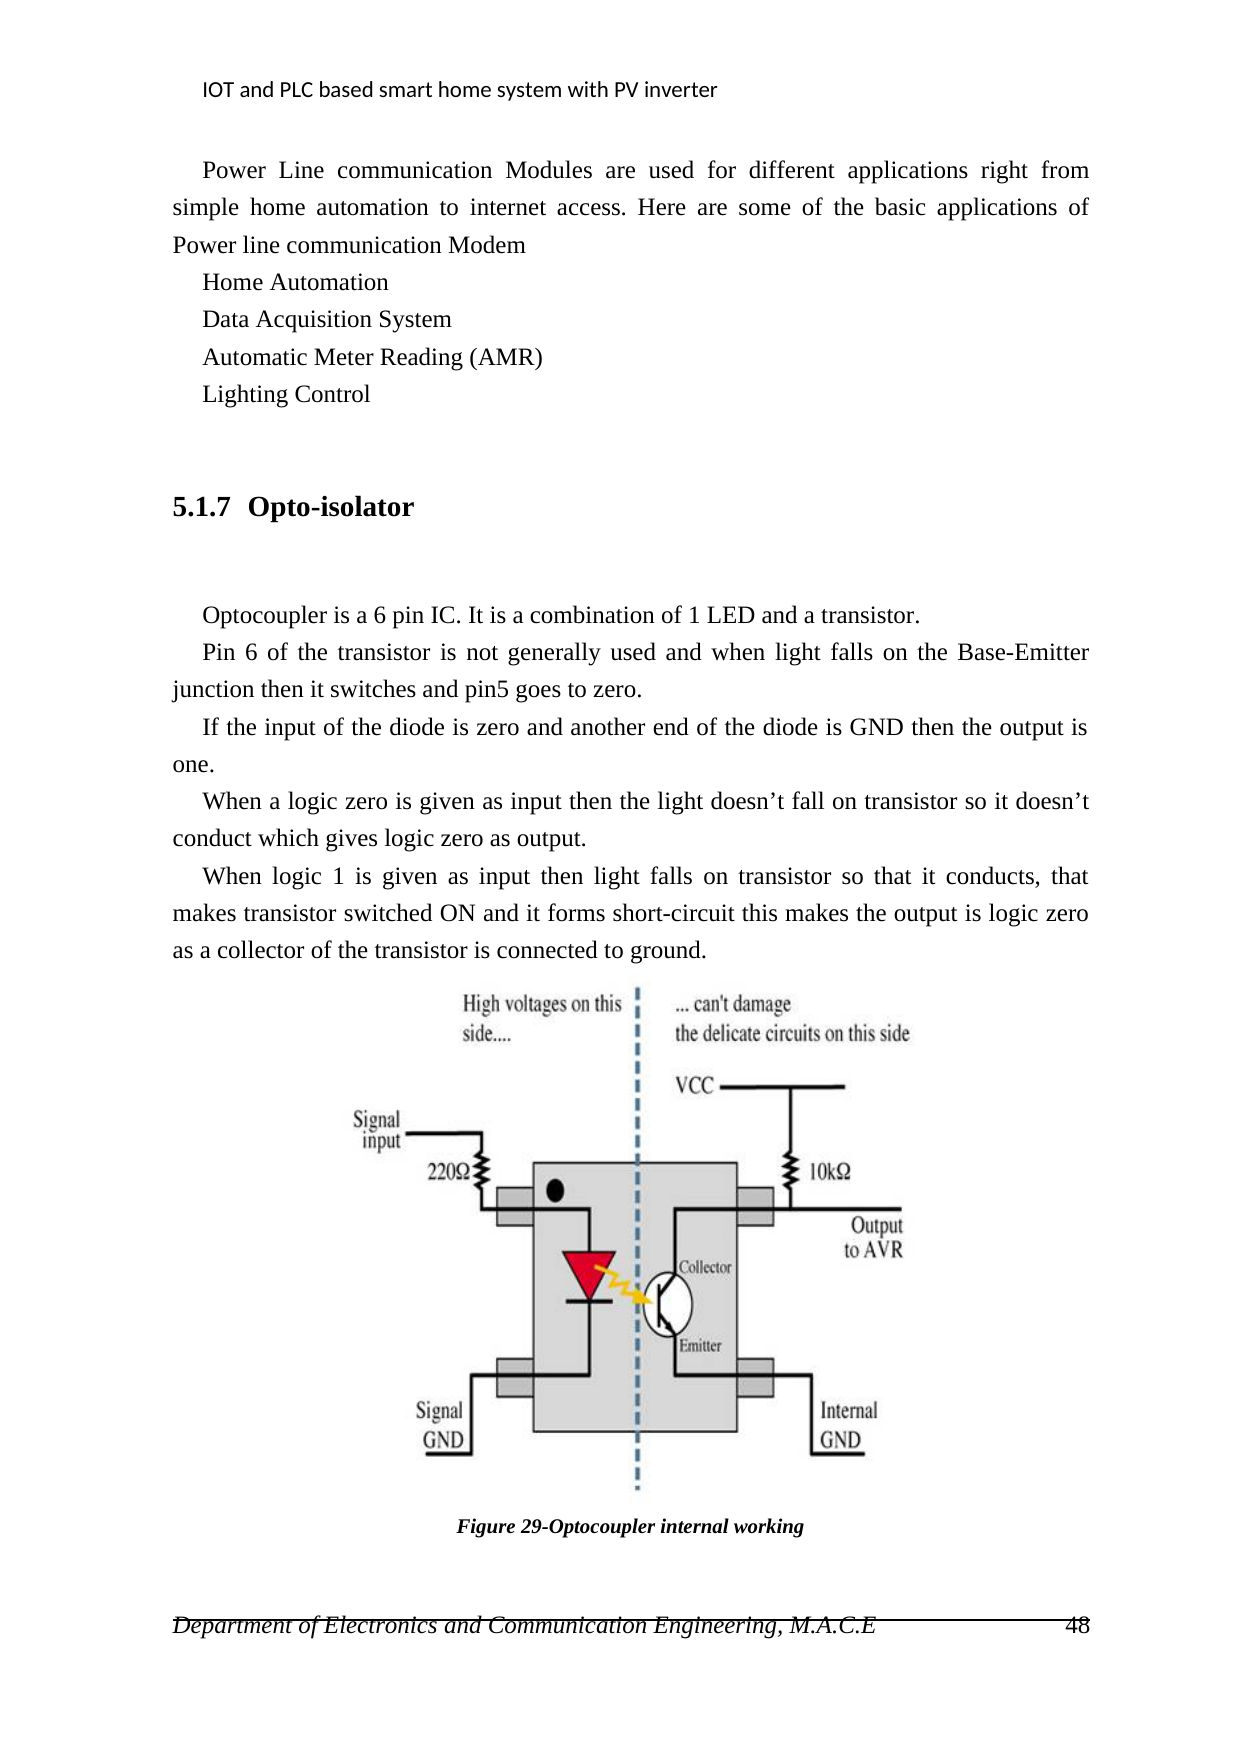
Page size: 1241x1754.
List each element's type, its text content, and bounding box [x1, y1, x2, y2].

text Figure 29-Optocoupler internal working [172, 1514, 1090, 1538]
text Home Automation [172, 267, 1090, 296]
text Pin 6 of the transistor is not generally used and when light falls on the Base-Emitter junction then it switches and pin5 goes to zero. [172, 637, 1090, 703]
text When a logic zero is given as input then the light doesn’t fall on transistor so it doesn’t conduct which gives logic zero as output. [172, 786, 1090, 852]
picture [332, 972, 931, 1506]
subtitle Opto-isolator [172, 489, 1090, 522]
text Power Line communication Modules are used for different applications right from simple home automation to internet access. Here are some of the basic applications of Power line communication Modem [172, 155, 1090, 258]
text Lighting Control [172, 379, 1090, 408]
text Automatic Meter Reading (AMR) [172, 342, 1090, 370]
text When logic 1 is given as input then light falls on transistor so that it conducts, that makes transistor switched ON and it forms short-circuit this makes the output is logic zero as a collector of the transistor is connected to ground. [172, 861, 1090, 964]
text Optocoupler is a 6 pin IC. It is a combination of 1 LED and a transistor. [172, 600, 1090, 628]
text If the input of the diode is zero and another end of the diode is GND then the output is one. [172, 712, 1090, 778]
text Data Acquisition System [172, 304, 1090, 333]
